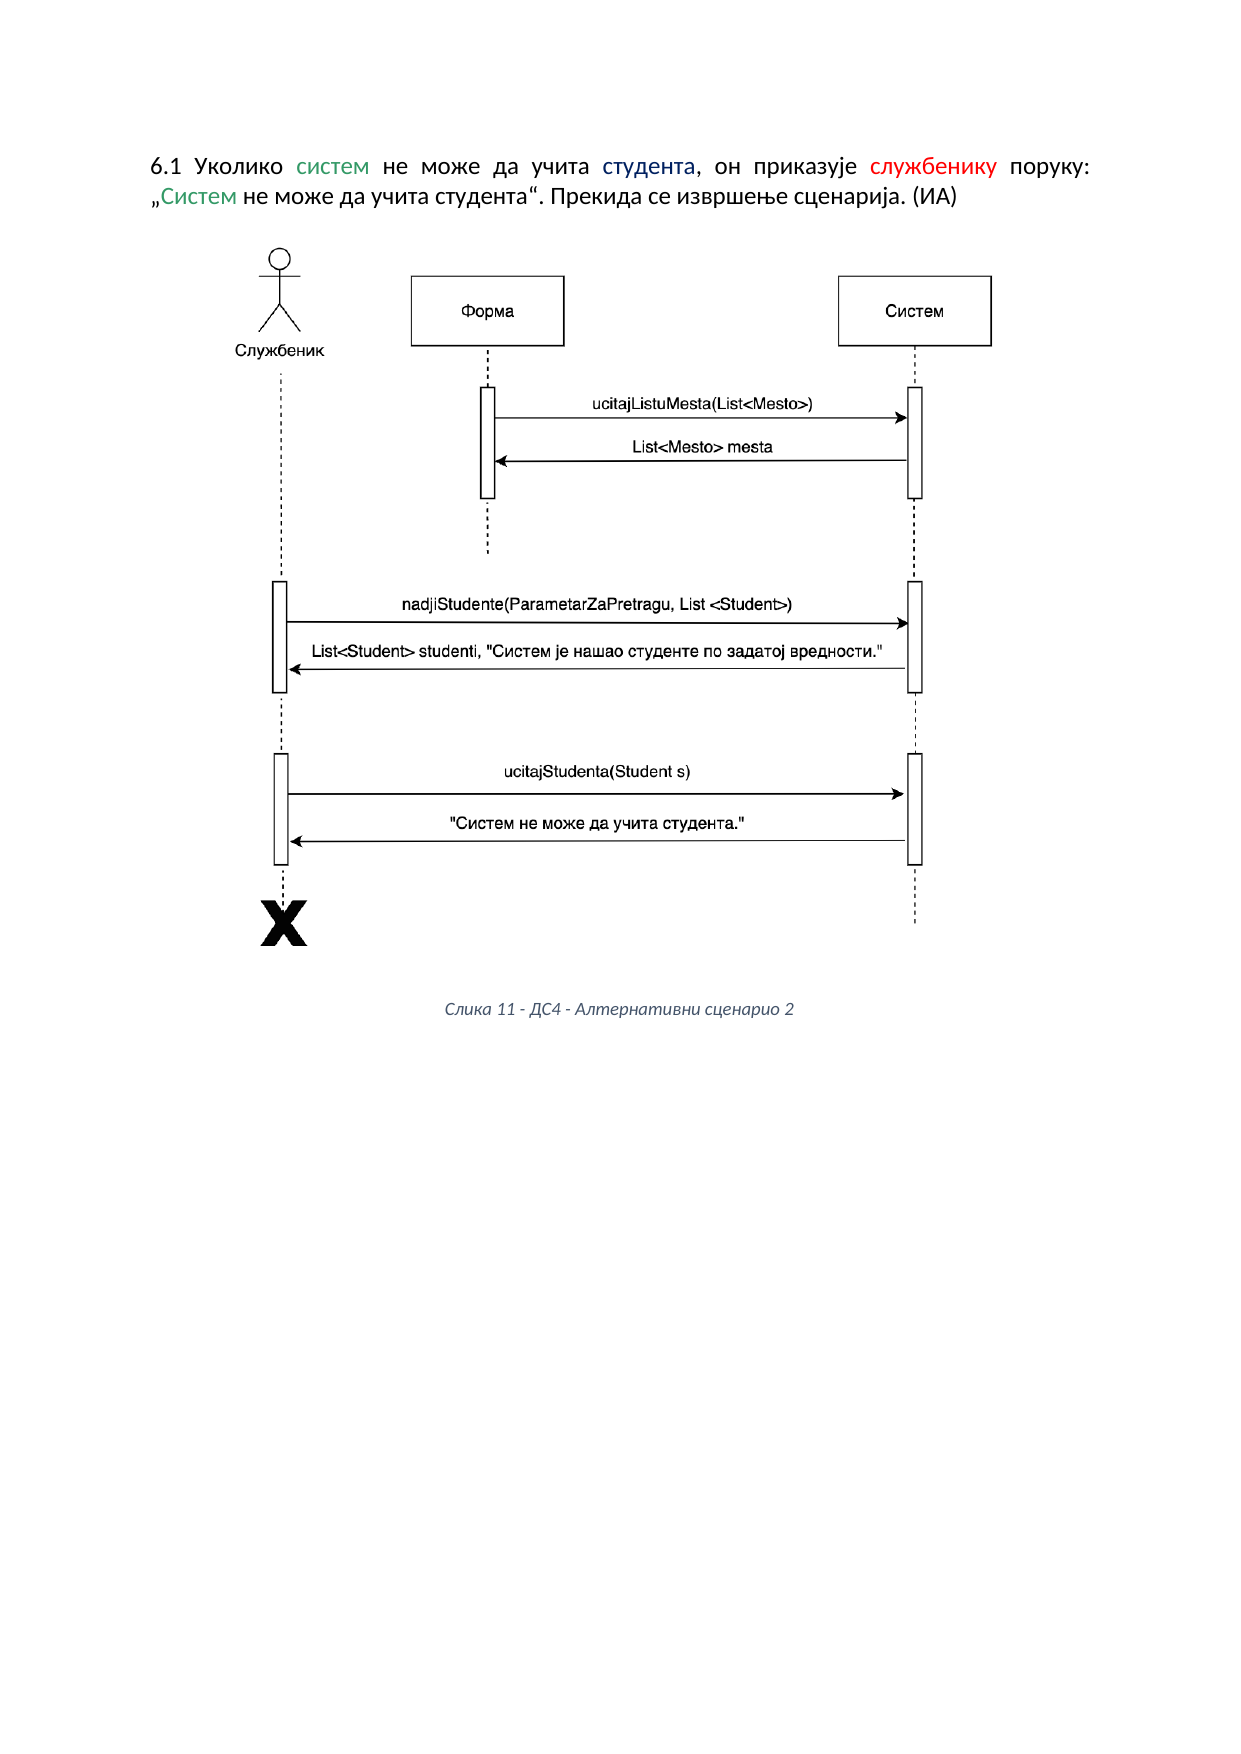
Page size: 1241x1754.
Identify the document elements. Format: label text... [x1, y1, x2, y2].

picture [217, 223, 1023, 985]
subtitle Слика 11 - ДС4 - Алтернативни сценарио 2 [150, 997, 1090, 1020]
text 6.1 Уколико систем не може да учита студента, он приказује службенику поруку: „Систем не може да учита студента“. Прекида се извршење сценарија. (ИА) [150, 150, 1090, 211]
